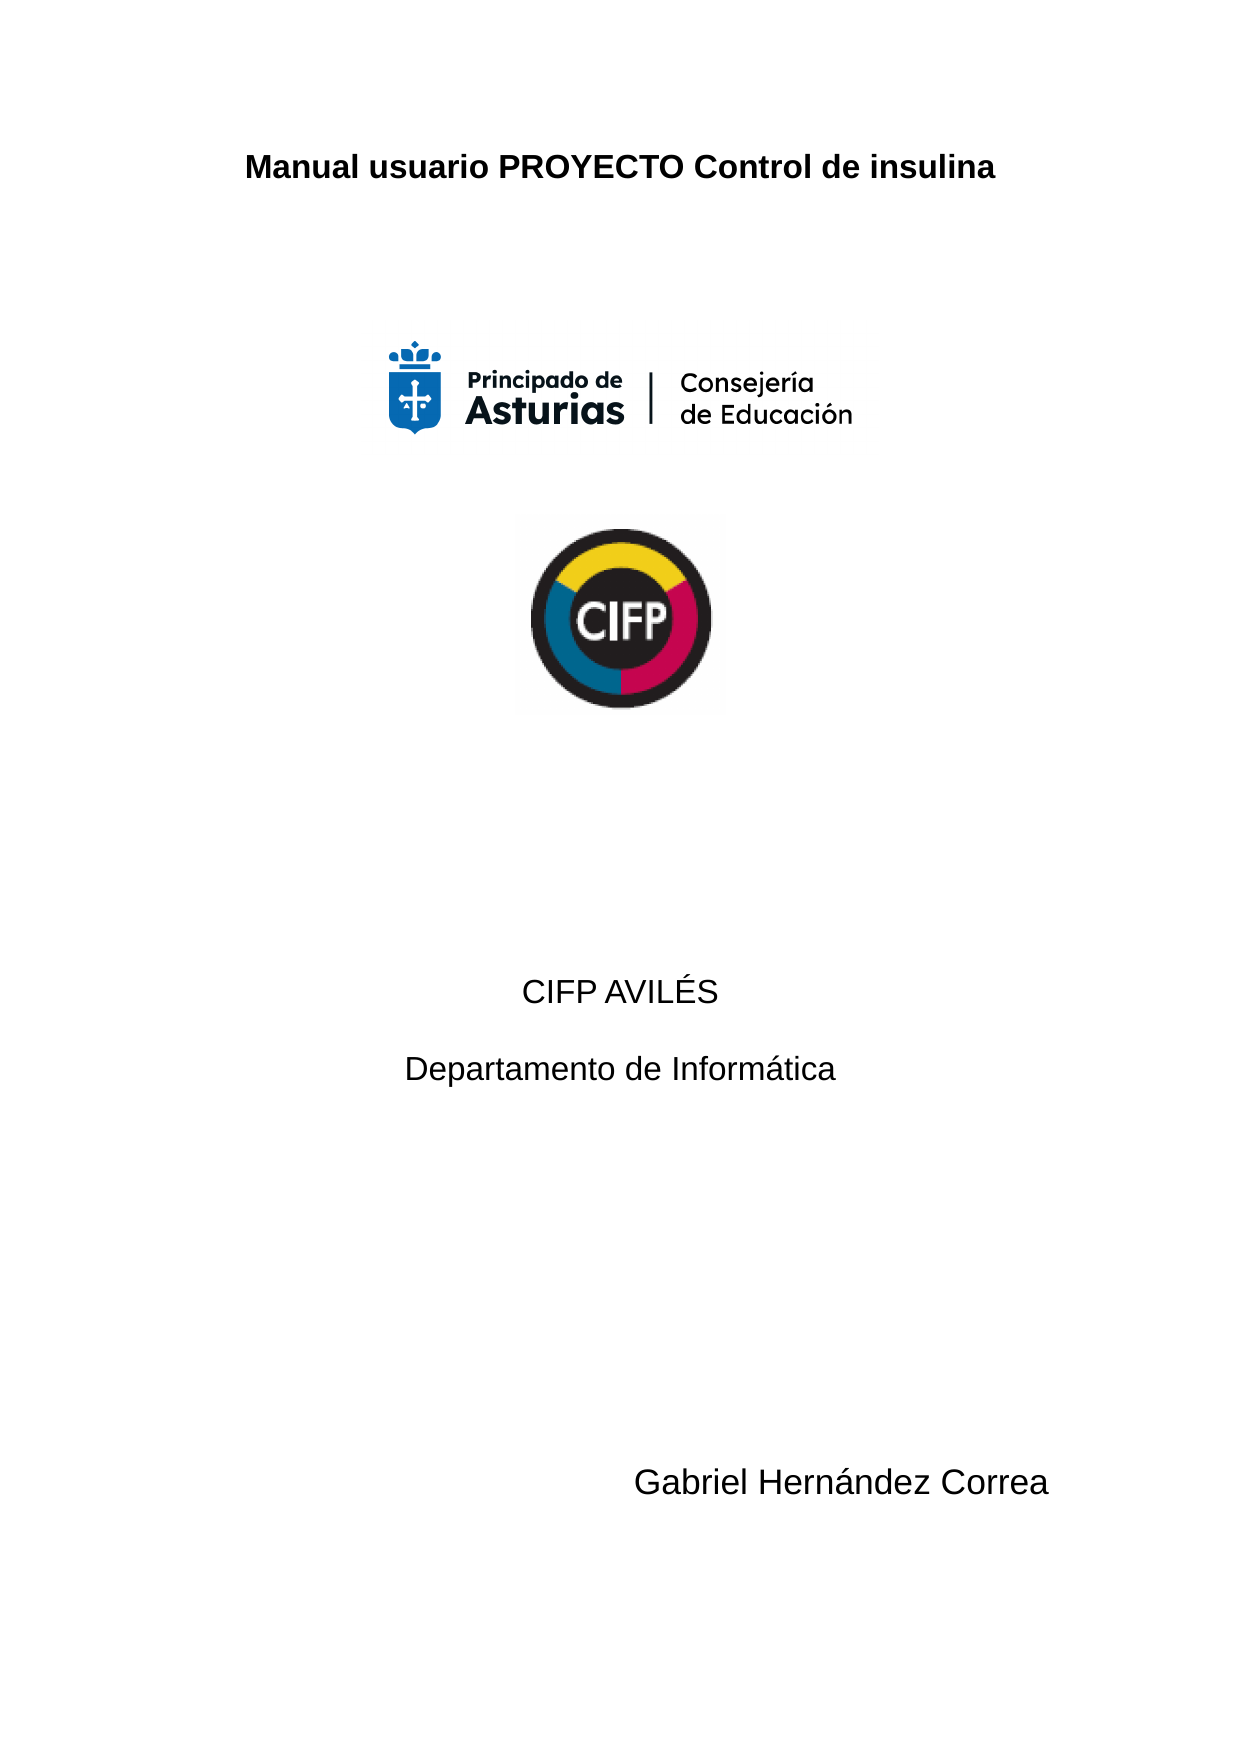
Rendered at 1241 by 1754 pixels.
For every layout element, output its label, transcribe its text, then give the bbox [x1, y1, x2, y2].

picture [514, 514, 726, 715]
text Manual usuario PROYECTO Control de insulina [177, 148, 1063, 186]
text Gabriel Hernández Correa [546, 1461, 1063, 1502]
text Departamento de Informática [177, 1049, 1063, 1087]
picture [360, 320, 880, 455]
text CIFP AVILÉS [177, 972, 1063, 1010]
